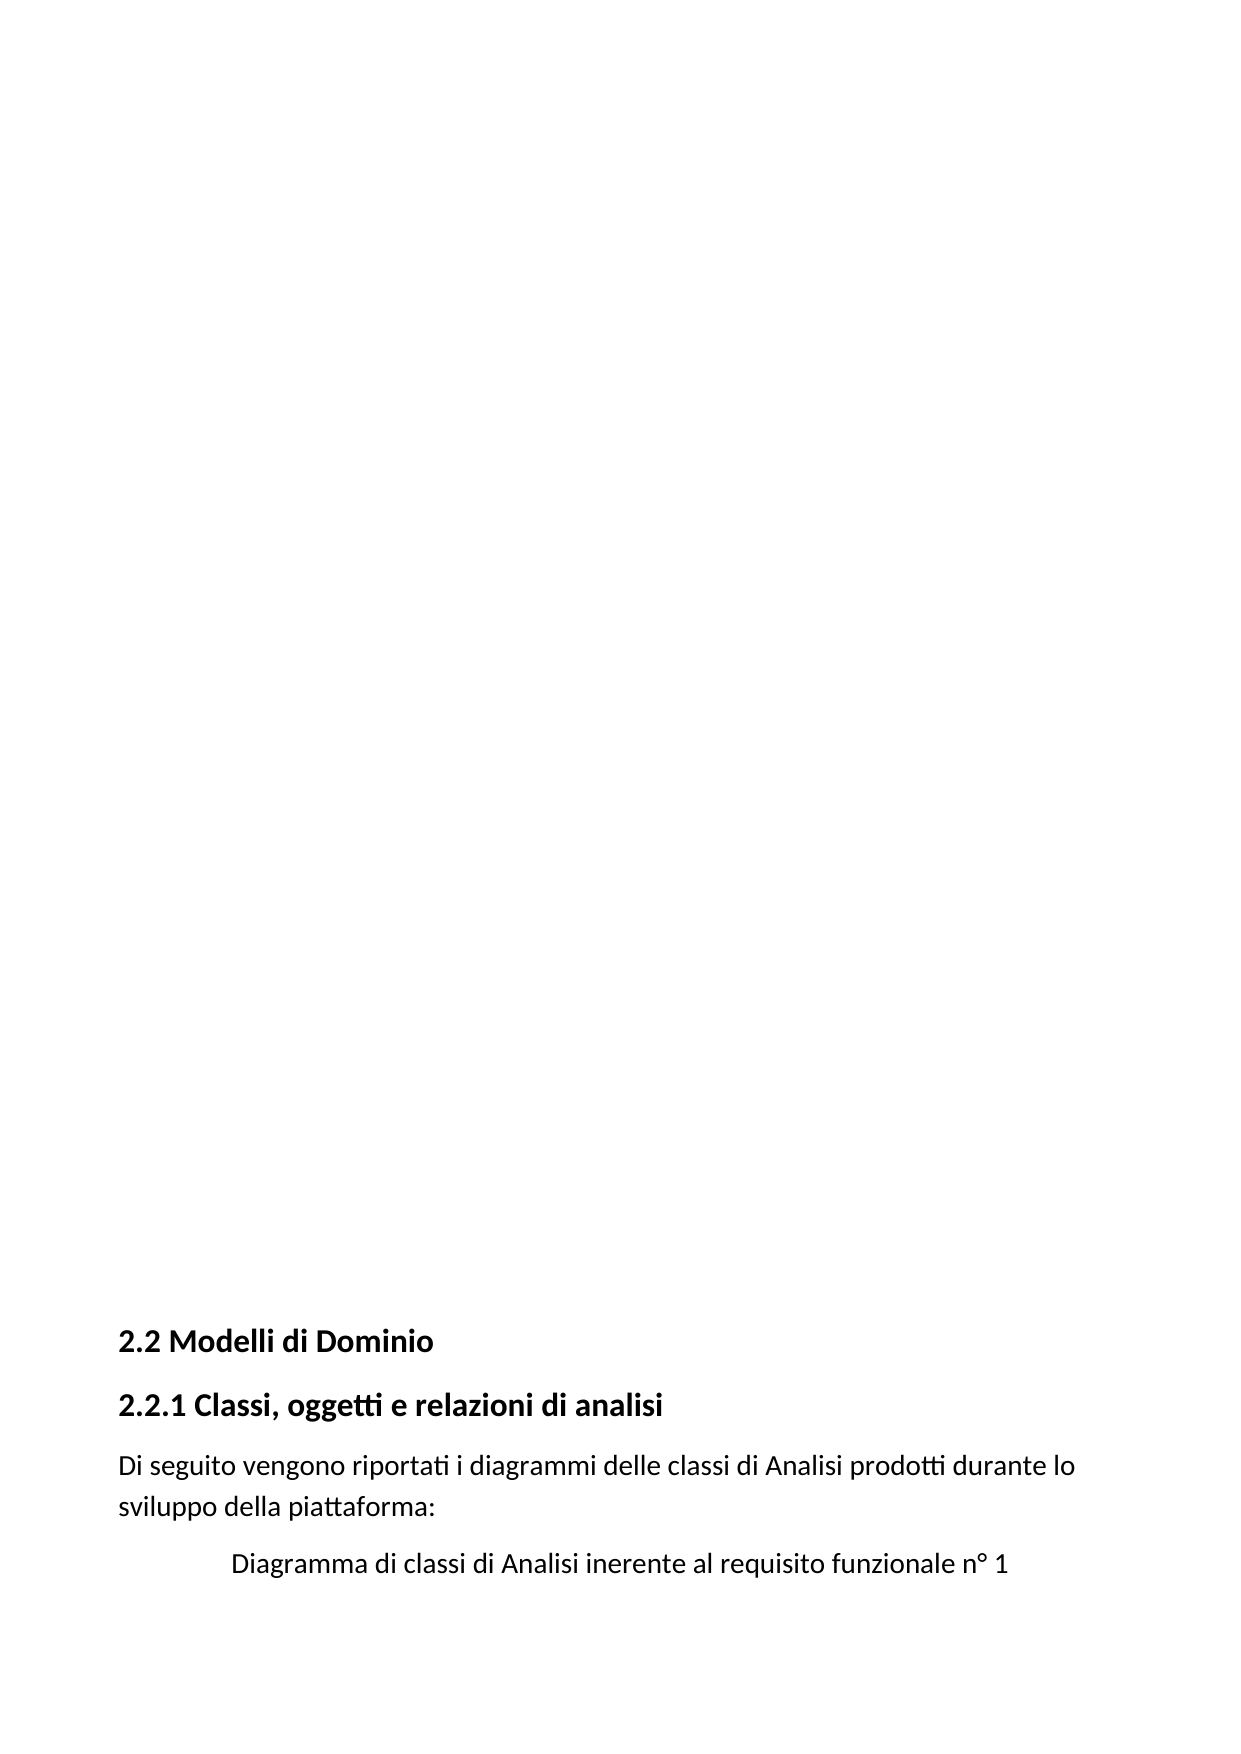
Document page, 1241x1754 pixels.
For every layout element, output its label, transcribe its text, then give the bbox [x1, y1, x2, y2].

text Di seguito vengono riportati i diagrammi delle classi di Analisi prodotti durante lo sviluppo della piattaforma: [118, 1447, 1122, 1523]
text 2.2.1 Classi, oggetti e relazioni di analisi [118, 1383, 1122, 1424]
text Diagramma di classi di Analisi inerente al requisito funzionale n° 1 [118, 1546, 1122, 1581]
text 2.2 Modelli di Dominio [118, 1320, 1122, 1361]
